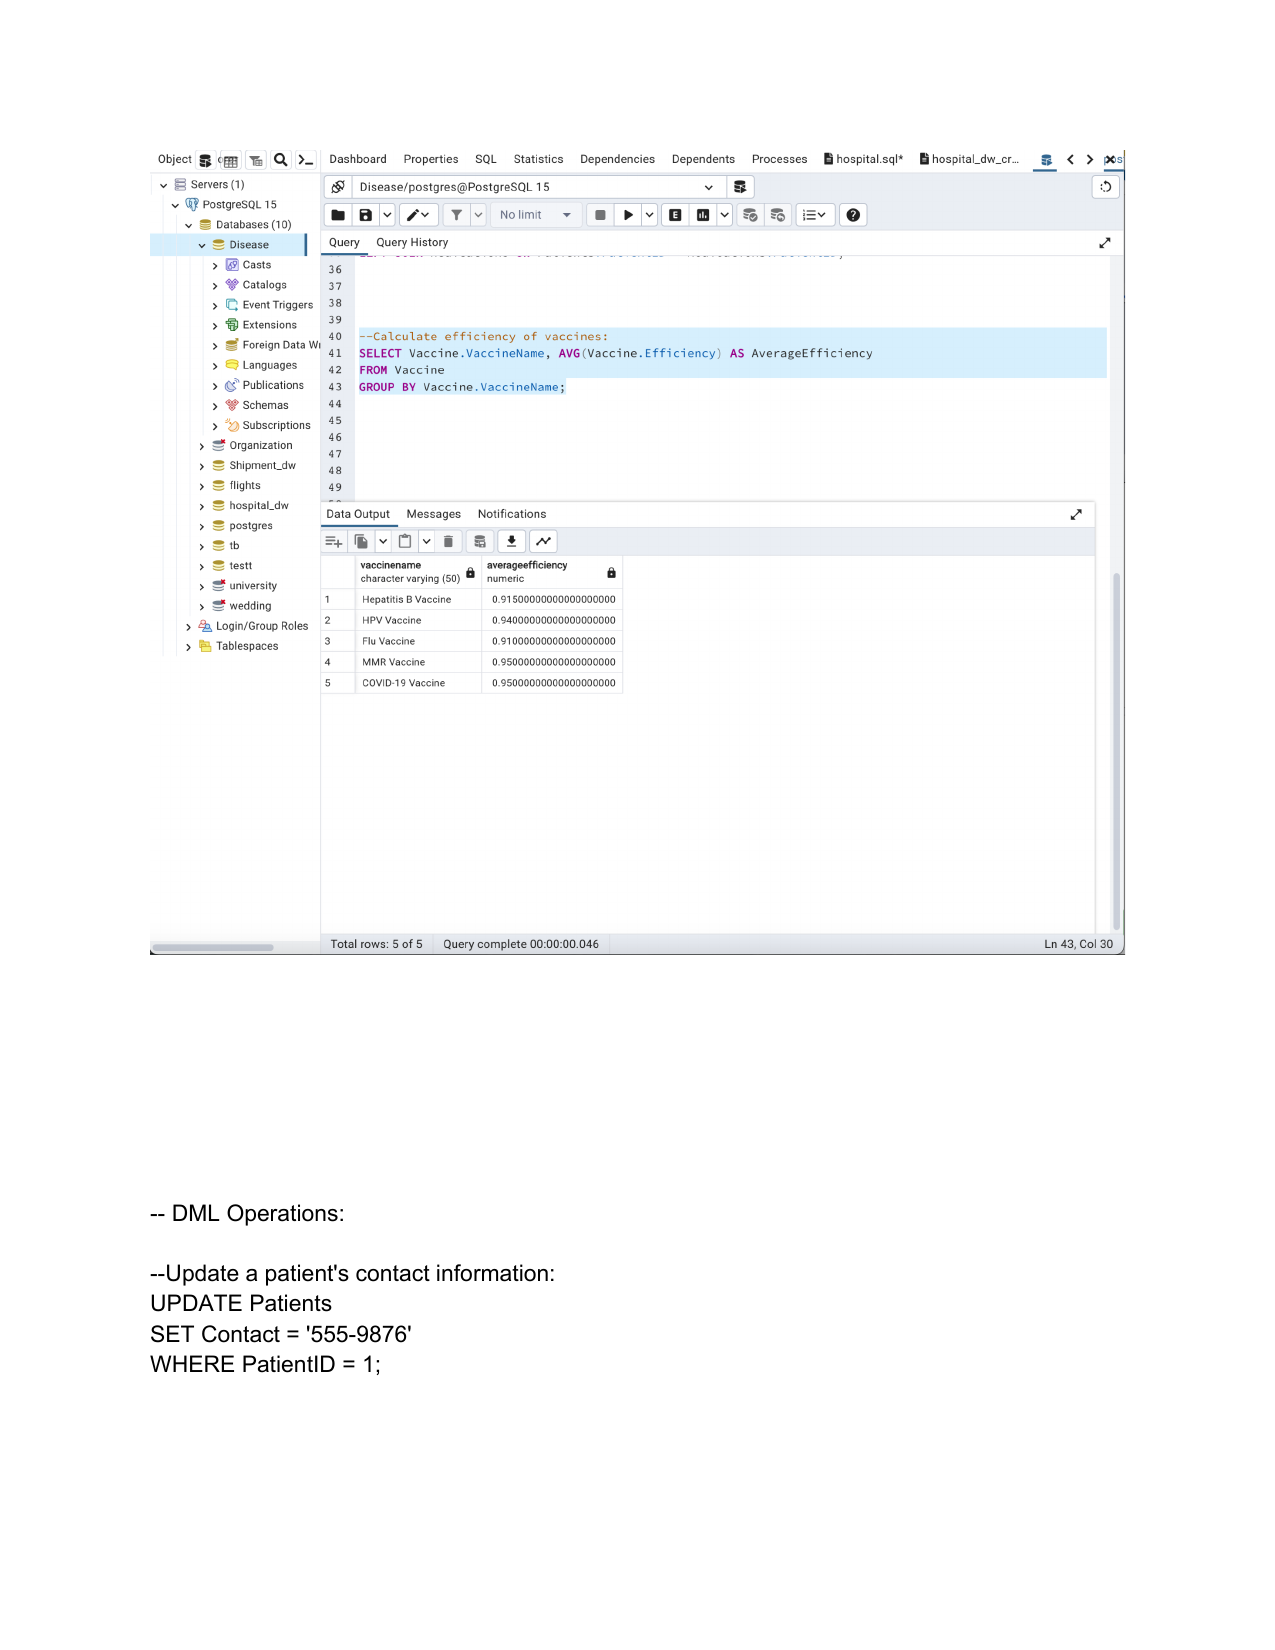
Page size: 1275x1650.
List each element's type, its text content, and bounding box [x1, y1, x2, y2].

text -- DML Operations: [150, 1200, 1125, 1226]
text WHERE PatientID = 1; [150, 1351, 1125, 1377]
text UPDATE Patients [150, 1290, 1125, 1317]
picture [150, 150, 1125, 955]
text SET Contact = '555-9876' [150, 1321, 1125, 1347]
text --Update a patient's contact information: [150, 1260, 1125, 1286]
